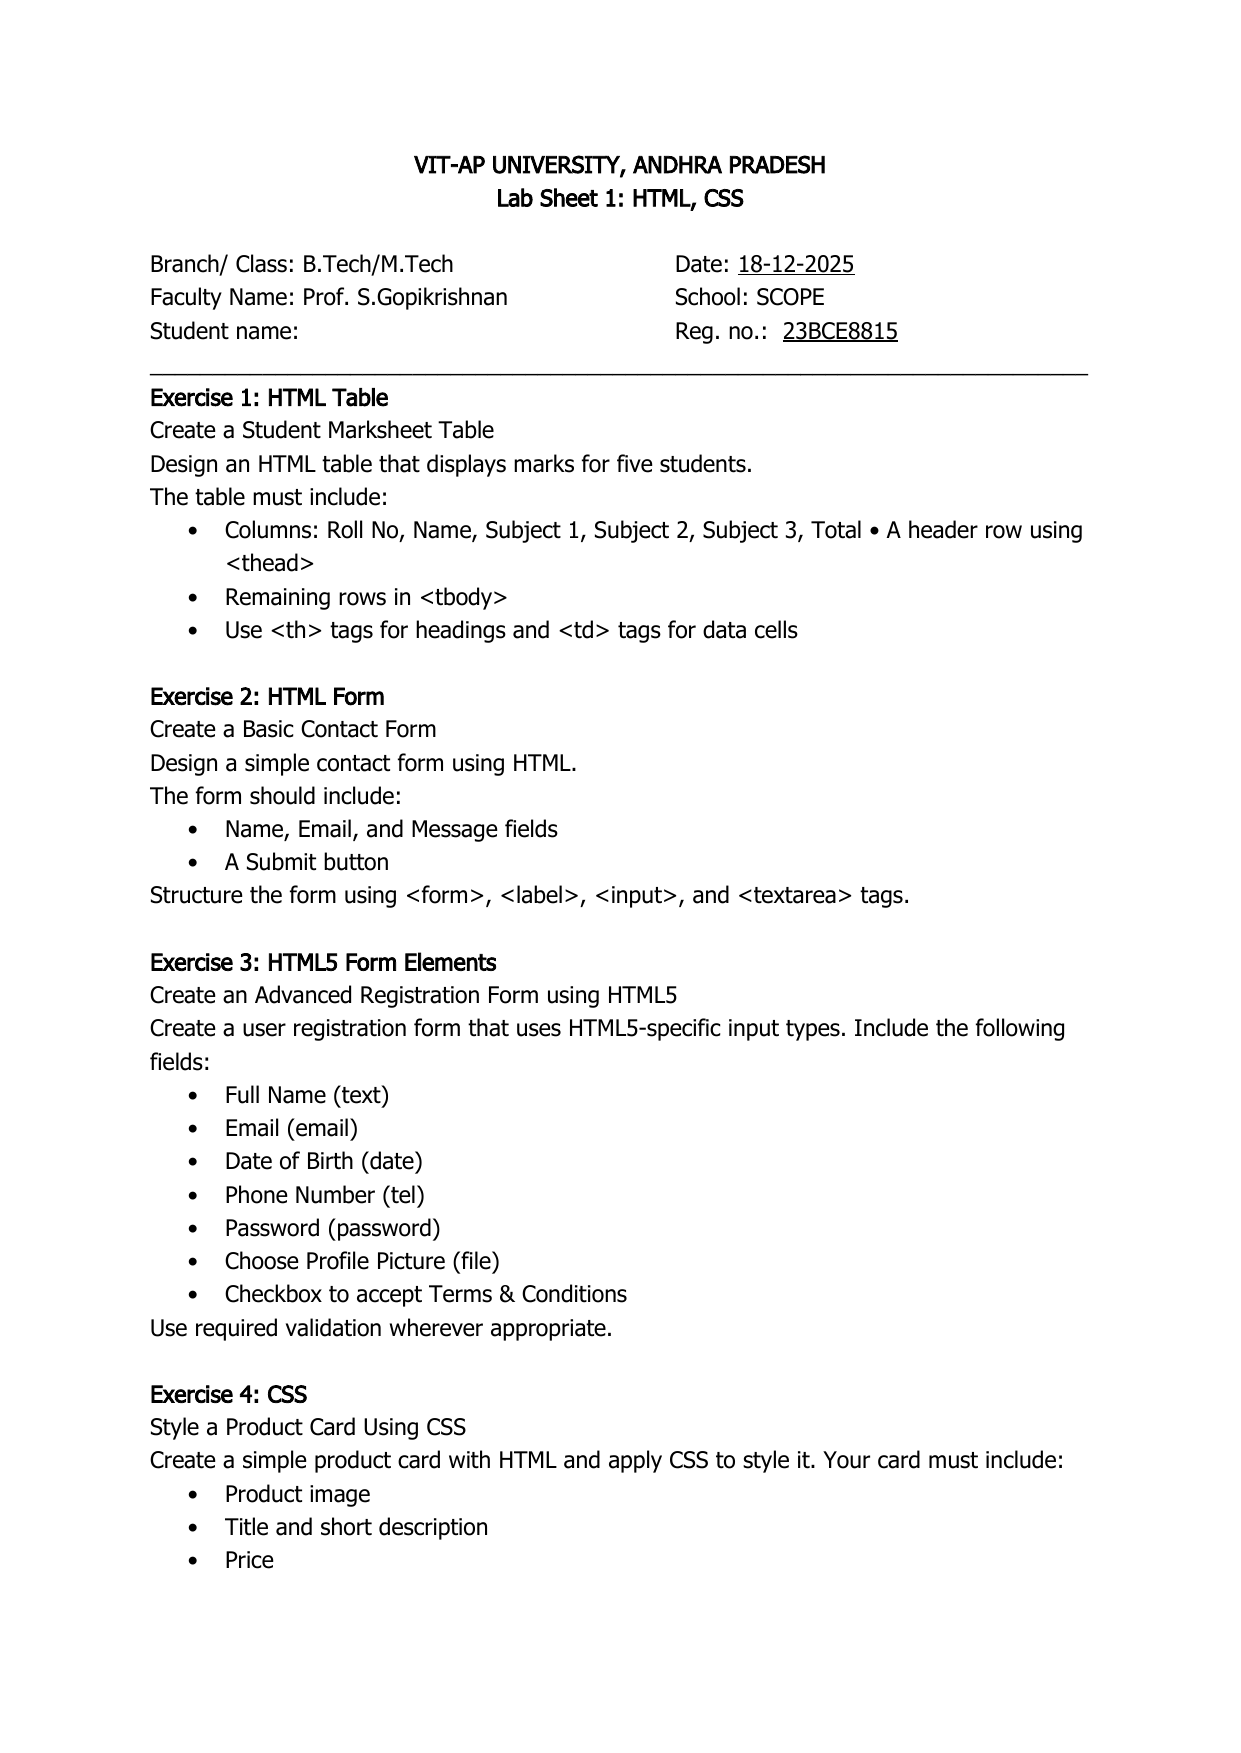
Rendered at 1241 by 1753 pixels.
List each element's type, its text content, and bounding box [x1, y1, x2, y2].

text Lab Sheet 1: HTML, CSS [150, 183, 1090, 211]
text VIT-AP UNIVERSITY, ANDHRA PRADESH [150, 150, 1090, 178]
text The table must include: [150, 482, 1090, 510]
list Choose Profile Picture (file) [187, 1247, 1090, 1274]
text Design a simple contact form using HTML. [150, 748, 1090, 776]
list Email (email) [187, 1114, 1090, 1141]
text Create an Advanced Registration Form using HTML5 [150, 981, 1090, 1008]
list Date of Birth (date) [187, 1147, 1090, 1174]
text Create a user registration form that uses HTML5-specific input types. Include the following fields: [150, 1014, 1090, 1075]
list Name, Email, and Message fields [187, 814, 1090, 842]
text Exercise 3: HTML5 Form Elements [150, 947, 1090, 975]
list Remaining rows in <tbody> [187, 582, 1090, 610]
text Exercise 1: HTML Table [150, 383, 1090, 410]
list Checkbox to accept Terms & Conditions [187, 1280, 1090, 1307]
list Use <th> tags for headings and <td> tags for data cells [187, 615, 1090, 643]
text Create a Student Marksheet Table [150, 416, 1090, 443]
text Create a Basic Contact Form [150, 715, 1090, 743]
text ___________________________________________________________________________ [150, 349, 1090, 377]
text Structure the form using <form>, <label>, <input>, and <textarea> tags. [150, 881, 1090, 909]
list A Submit button [187, 848, 1090, 876]
text Exercise 2: HTML Form [150, 682, 1090, 709]
text Create a simple product card with HTML and apply CSS to style it. Your card must include: [150, 1446, 1090, 1474]
list Title and short description [187, 1512, 1090, 1540]
text Branch/ Class: B.Tech/M.Tech Date: 18-12-2025 [150, 250, 1090, 277]
list Password (password) [187, 1213, 1090, 1241]
list Columns: Roll No, Name, Subject 1, Subject 2, Subject 3, Total • A header row using <thead> [187, 516, 1090, 576]
text Exercise 4: CSS [150, 1379, 1090, 1407]
list Price [187, 1546, 1090, 1573]
text Use required validation wherever appropriate. [150, 1313, 1090, 1341]
list Phone Number (tel) [187, 1180, 1090, 1208]
text Faculty Name: Prof. S.Gopikrishnan School: SCOPE [150, 283, 1090, 311]
text Style a Product Card Using CSS [150, 1413, 1090, 1440]
list Full Name (text) [187, 1080, 1090, 1108]
list Product image [187, 1479, 1090, 1507]
text Design an HTML table that displays marks for five students. [150, 449, 1090, 477]
text Student name: Reg. no.: 23BCE8815 [150, 316, 1090, 344]
text The form should include: [150, 781, 1090, 809]
